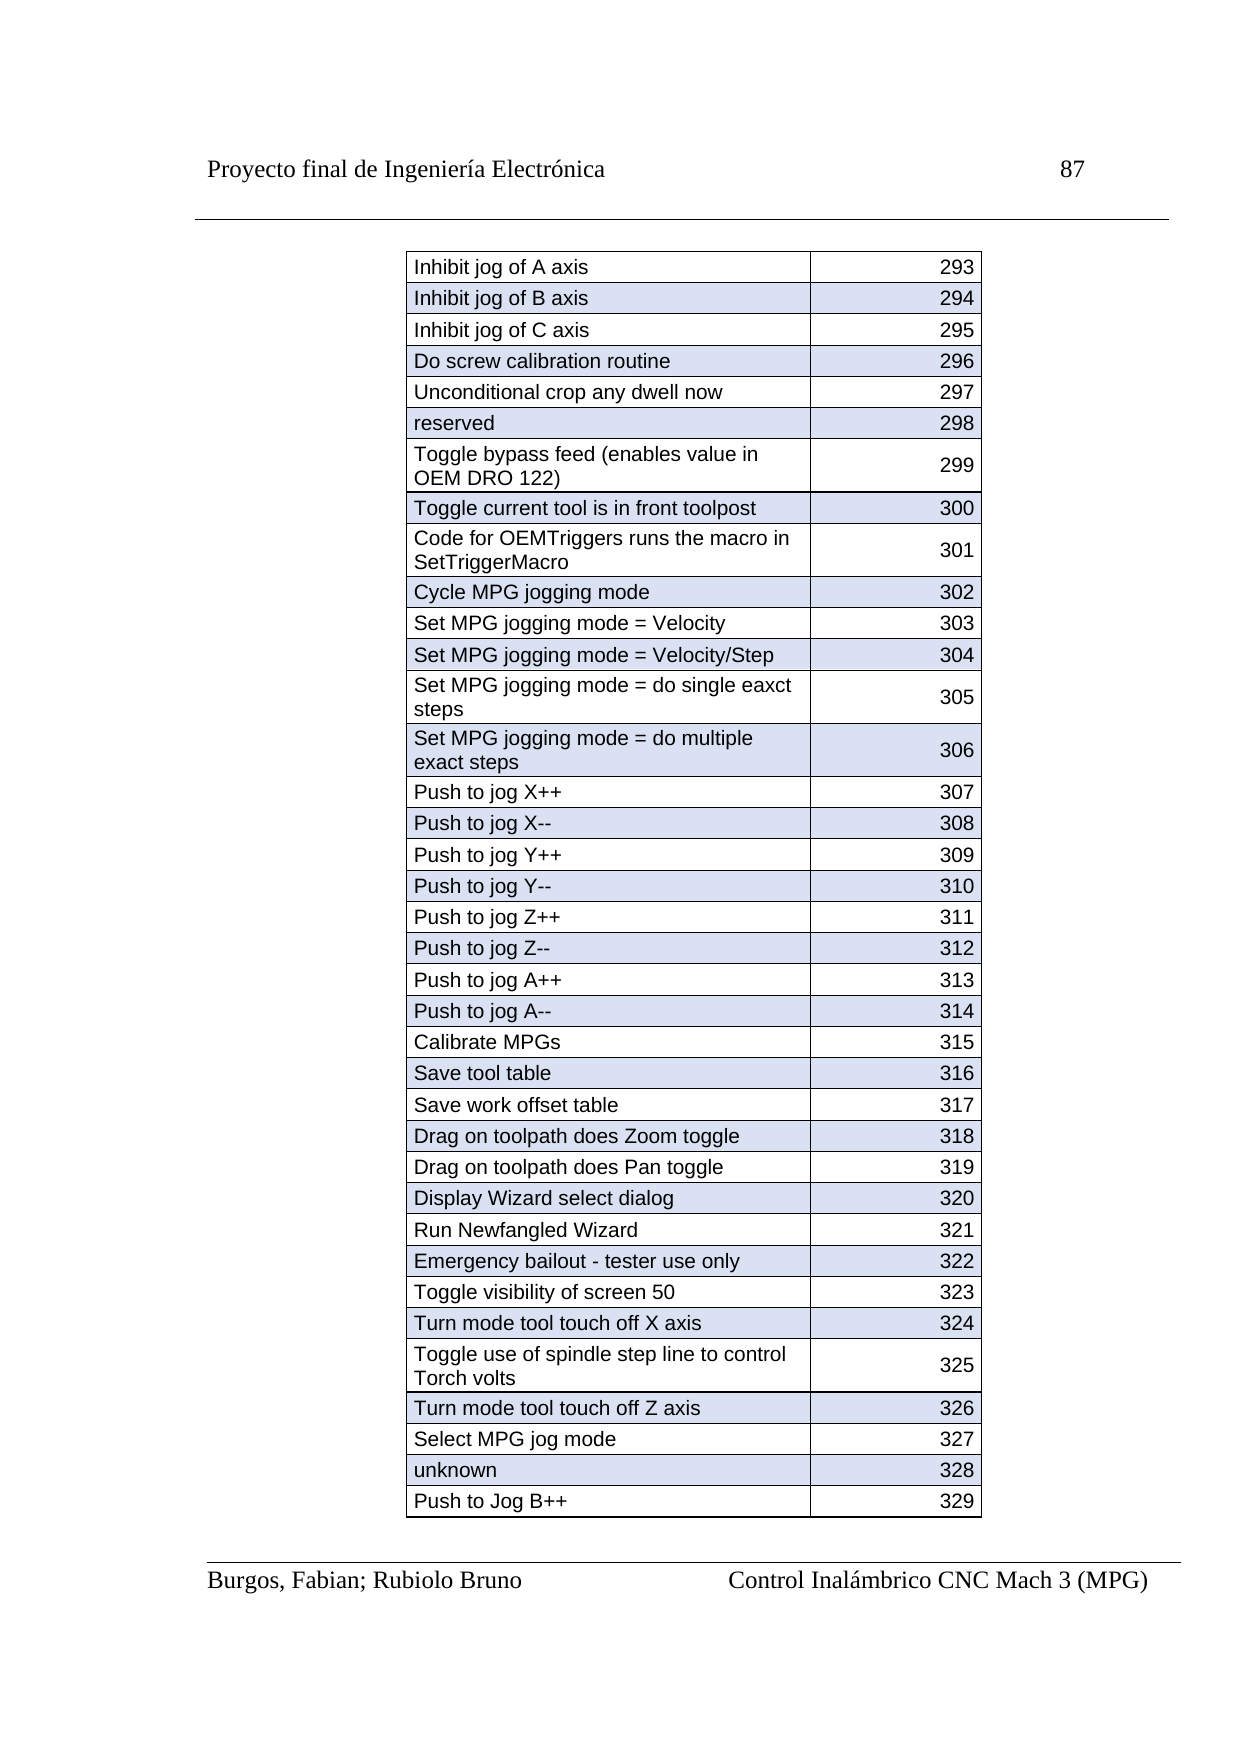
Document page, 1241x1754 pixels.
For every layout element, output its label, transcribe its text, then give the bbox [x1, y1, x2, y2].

table_cell Set MPG jogging mode = Velocity [407, 608, 810, 638]
table_cell 328 [811, 1455, 981, 1485]
table_cell Push to jog A-- [407, 996, 810, 1026]
table_cell Push to Jog B++ [407, 1486, 810, 1516]
table_cell 306 [811, 724, 981, 776]
table_cell 318 [811, 1121, 981, 1151]
table_cell 312 [811, 933, 981, 963]
table_cell Inhibit jog of B axis [407, 283, 810, 313]
table_cell 295 [811, 314, 981, 344]
table_cell 323 [811, 1277, 981, 1307]
table_cell 326 [811, 1393, 981, 1423]
table_cell 304 [811, 639, 981, 669]
table_cell Push to jog A++ [407, 964, 810, 994]
table_cell 297 [811, 377, 981, 407]
table_cell Set MPG jogging mode = Velocity/Step [407, 639, 810, 669]
table_cell 321 [811, 1214, 981, 1244]
table_cell 322 [811, 1246, 981, 1276]
table_cell 315 [811, 1027, 981, 1057]
table_cell Toggle current tool is in front toolpost [407, 493, 810, 523]
table_cell 320 [811, 1183, 981, 1213]
table_cell Push to jog X++ [407, 777, 810, 807]
table_cell Toggle use of spindle step line to control Torch volts [407, 1339, 810, 1391]
table_cell Save tool table [407, 1058, 810, 1088]
table_cell 301 [811, 524, 981, 576]
table_cell 324 [811, 1308, 981, 1338]
table_cell Calibrate MPGs [407, 1027, 810, 1057]
table_cell 327 [811, 1424, 981, 1454]
table_cell 298 [811, 408, 981, 438]
table_cell Save work offset table [407, 1089, 810, 1119]
table_cell Push to jog Y++ [407, 839, 810, 869]
table_cell Inhibit jog of A axis [407, 252, 810, 282]
table_cell Set MPG jogging mode = do multiple exact steps [407, 724, 810, 776]
table_cell 309 [811, 839, 981, 869]
table_cell 303 [811, 608, 981, 638]
table_cell Drag on toolpath does Zoom toggle [407, 1121, 810, 1151]
table_cell 317 [811, 1089, 981, 1119]
table_cell 313 [811, 964, 981, 994]
table_cell 293 [811, 252, 981, 282]
table_cell reserved [407, 408, 810, 438]
table_cell 302 [811, 577, 981, 607]
table_cell Turn mode tool touch off X axis [407, 1308, 810, 1338]
table_cell Display Wizard select dialog [407, 1183, 810, 1213]
table_cell Toggle visibility of screen 50 [407, 1277, 810, 1307]
table_cell Turn mode tool touch off Z axis [407, 1393, 810, 1423]
table_cell Unconditional crop any dwell now [407, 377, 810, 407]
table_cell Select MPG jog mode [407, 1424, 810, 1454]
table_cell Cycle MPG jogging mode [407, 577, 810, 607]
table_cell Drag on toolpath does Pan toggle [407, 1152, 810, 1182]
table_cell 296 [811, 346, 981, 376]
table_cell 294 [811, 283, 981, 313]
table_cell Push to jog Z++ [407, 902, 810, 932]
table_cell 300 [811, 493, 981, 523]
table_cell Push to jog Z-- [407, 933, 810, 963]
table_cell Emergency bailout - tester use only [407, 1246, 810, 1276]
table_cell 316 [811, 1058, 981, 1088]
table_cell Toggle bypass feed (enables value in OEM DRO 122) [407, 439, 810, 491]
table_cell 314 [811, 996, 981, 1026]
table_cell Push to jog Y-- [407, 871, 810, 901]
table_cell 329 [811, 1486, 981, 1516]
table_cell unknown [407, 1455, 810, 1485]
table_cell Do screw calibration routine [407, 346, 810, 376]
table_cell Set MPG jogging mode = do single eaxct steps [407, 671, 810, 723]
table_cell Run Newfangled Wizard [407, 1214, 810, 1244]
table_cell 311 [811, 902, 981, 932]
table_cell 305 [811, 671, 981, 723]
table_cell Push to jog X-- [407, 808, 810, 838]
table_cell 299 [811, 439, 981, 491]
table_cell 307 [811, 777, 981, 807]
table_cell Inhibit jog of C axis [407, 314, 810, 344]
table_cell 308 [811, 808, 981, 838]
table_cell 310 [811, 871, 981, 901]
table_cell 319 [811, 1152, 981, 1182]
table_cell 325 [811, 1339, 981, 1391]
table_cell Code for OEMTriggers runs the macro in SetTriggerMacro [407, 524, 810, 576]
